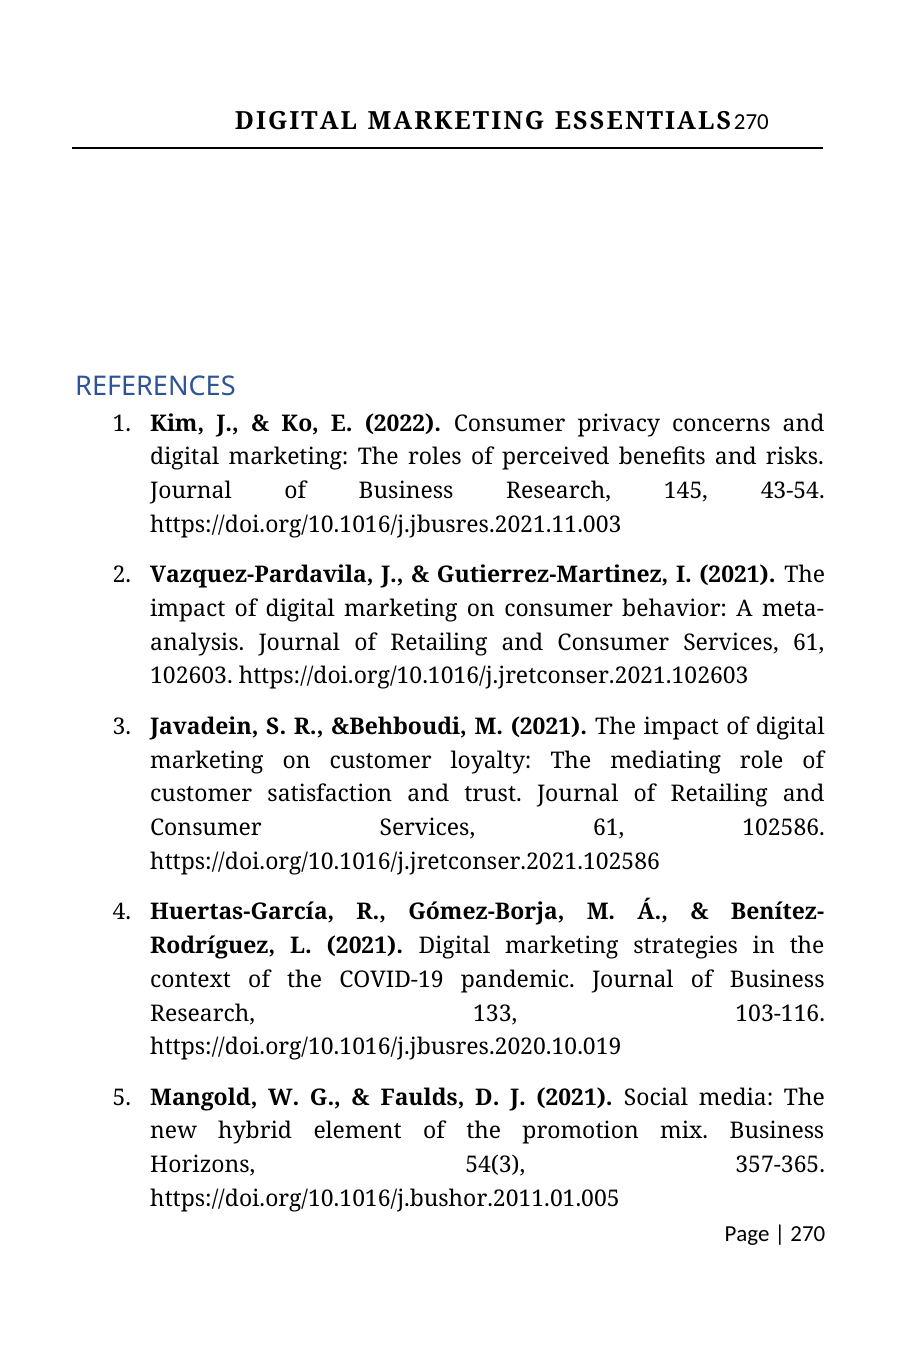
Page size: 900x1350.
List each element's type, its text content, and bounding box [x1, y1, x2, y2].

list Mangold, W. G., & Faulds, D. J. (2021). Social media: The new hybrid element of the promotion mix. Business Horizons, 54(3), 357-365. https://doi.org/10.1016/j.bushor.2011.01.005 [112, 1081, 825, 1213]
subtitle REFERENCES [75, 367, 825, 404]
list Huertas-García, R., Gómez-Borja, M. Á., & Benítez-Rodríguez, L. (2021). Digital marketing strategies in the context of the COVID-19 pandemic. Journal of Business Research, 133, 103-116. https://doi.org/10.1016/j.jbusres.2020.10.019 [112, 895, 825, 1062]
list Kim, J., & Ko, E. (2022). Consumer privacy concerns and digital marketing: The roles of perceived benefits and risks. Journal of Business Research, 145, 43-54. https://doi.org/10.1016/j.jbusres.2021.11.003 [112, 407, 825, 539]
list Vazquez-Pardavila, J., & Gutierrez-Martinez, I. (2021). The impact of digital marketing on consumer behavior: A meta-analysis. Journal of Retailing and Consumer Services, 61, 102603. https://doi.org/10.1016/j.jretconser.2021.102603 [112, 558, 825, 691]
list Javadein, S. R., &Behboudi, M. (2021). The impact of digital marketing on customer loyalty: The mediating role of customer satisfaction and trust. Journal of Retailing and Consumer Services, 61, 102586. https://doi.org/10.1016/j.jretconser.2021.102586 [112, 710, 825, 876]
